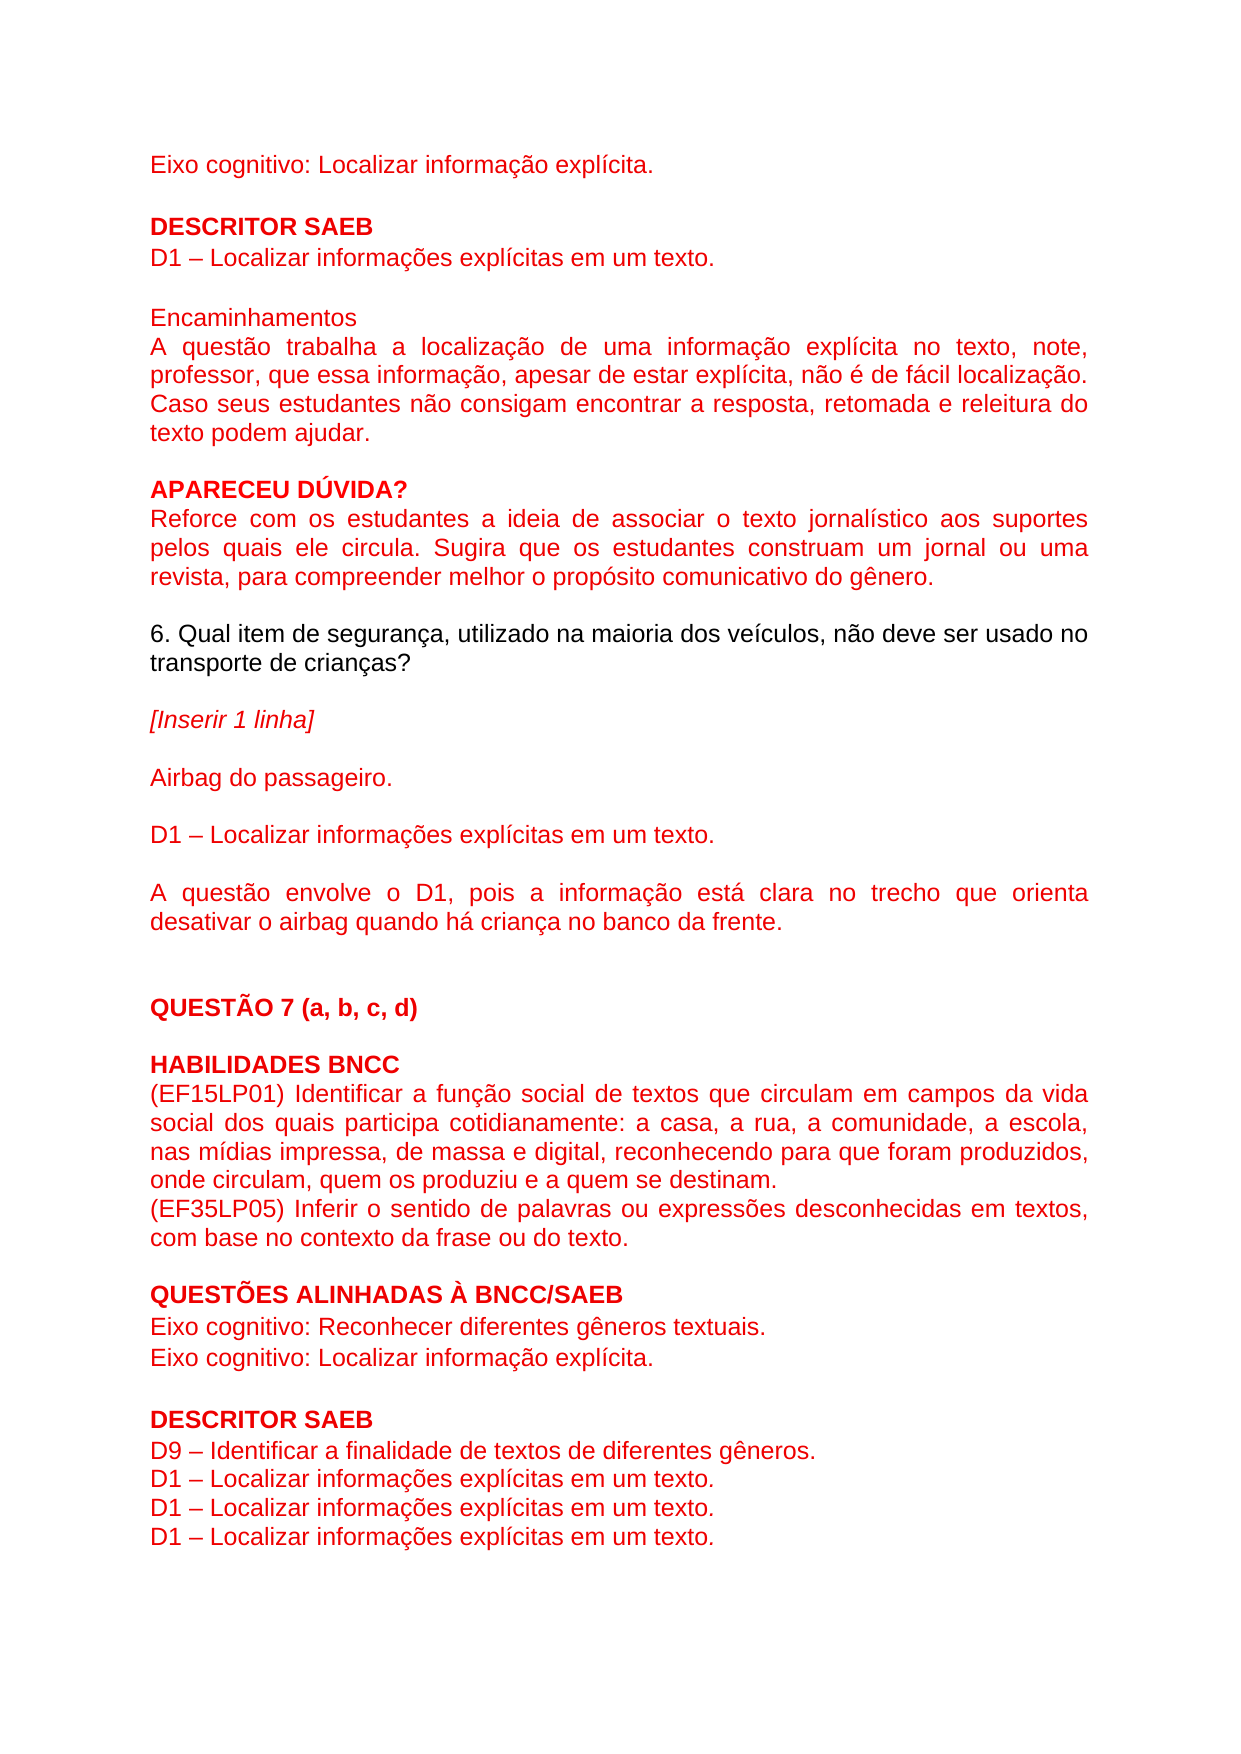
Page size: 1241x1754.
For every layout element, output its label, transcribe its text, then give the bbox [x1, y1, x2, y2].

text HABILIDADES BNCC [150, 1050, 1090, 1079]
text Eixo cognitivo: Localizar informação explícita. [150, 150, 1090, 179]
text (EF35LP05) Inferir o sentido de palavras ou expressões desconhecidas em textos, com base no contexto da frase ou do texto. [150, 1194, 1090, 1252]
text D1 – Localizar informações explícitas em um texto. [150, 1464, 1090, 1493]
text D1 – Localizar informações explícitas em um texto. [150, 1493, 1090, 1522]
text Eixo cognitivo: Reconhecer diferentes gêneros textuais. [150, 1311, 1090, 1340]
text 6. Qual item de segurança, utilizado na maioria dos veículos, não deve ser usado no transporte de crianças? [150, 619, 1090, 677]
text D1 – Localizar informações explícitas em um texto. [150, 1522, 1090, 1551]
text APARECEU DÚVIDA? [150, 475, 1090, 504]
text Reforce com os estudantes a ideia de associar o texto jornalístico aos suportes pelos quais ele circula. Sugira que os estudantes construam um jornal ou uma revista, para compreender melhor o propósito comunicativo do gênero. [150, 504, 1090, 590]
text D1 – Localizar informações explícitas em um texto. [150, 820, 1090, 849]
text [Inserir 1 linha] [150, 705, 1090, 734]
text D9 – Identificar a finalidade de textos de diferentes gêneros. [150, 1436, 1090, 1464]
text A questão trabalha a localização de uma informação explícita no texto, note, professor, que essa informação, apesar de estar explícita, não é de fácil localização. Caso seus estudantes não consigam encontrar a resposta, retomada e releitura do texto podem ajudar. [150, 332, 1090, 447]
text Airbag do passageiro. [150, 763, 1090, 792]
text Encaminhamentos [150, 303, 1090, 332]
text QUESTÃO 7 (a, b, c, d) [150, 993, 1090, 1022]
text QUESTÕES ALINHADAS À BNCC/SAEB [150, 1280, 1090, 1309]
text Eixo cognitivo: Localizar informação explícita. [150, 1342, 1090, 1371]
text DESCRITOR SAEB [150, 1404, 1090, 1433]
text (EF15LP01) Identificar a função social de textos que circulam em campos da vida social dos quais participa cotidianamente: a casa, a rua, a comunidade, a escola, nas mídias impressa, de massa e digital, reconhecendo para que foram produzidos, onde circulam, quem os produziu e a quem se destinam. [150, 1079, 1090, 1194]
text A questão envolve o D1, pois a informação está clara no trecho que orienta desativar o airbag quando há criança no banco da frente. [150, 878, 1090, 935]
text D1 – Localizar informações explícitas em um texto. [150, 243, 1090, 272]
text DESCRITOR SAEB [150, 212, 1090, 241]
